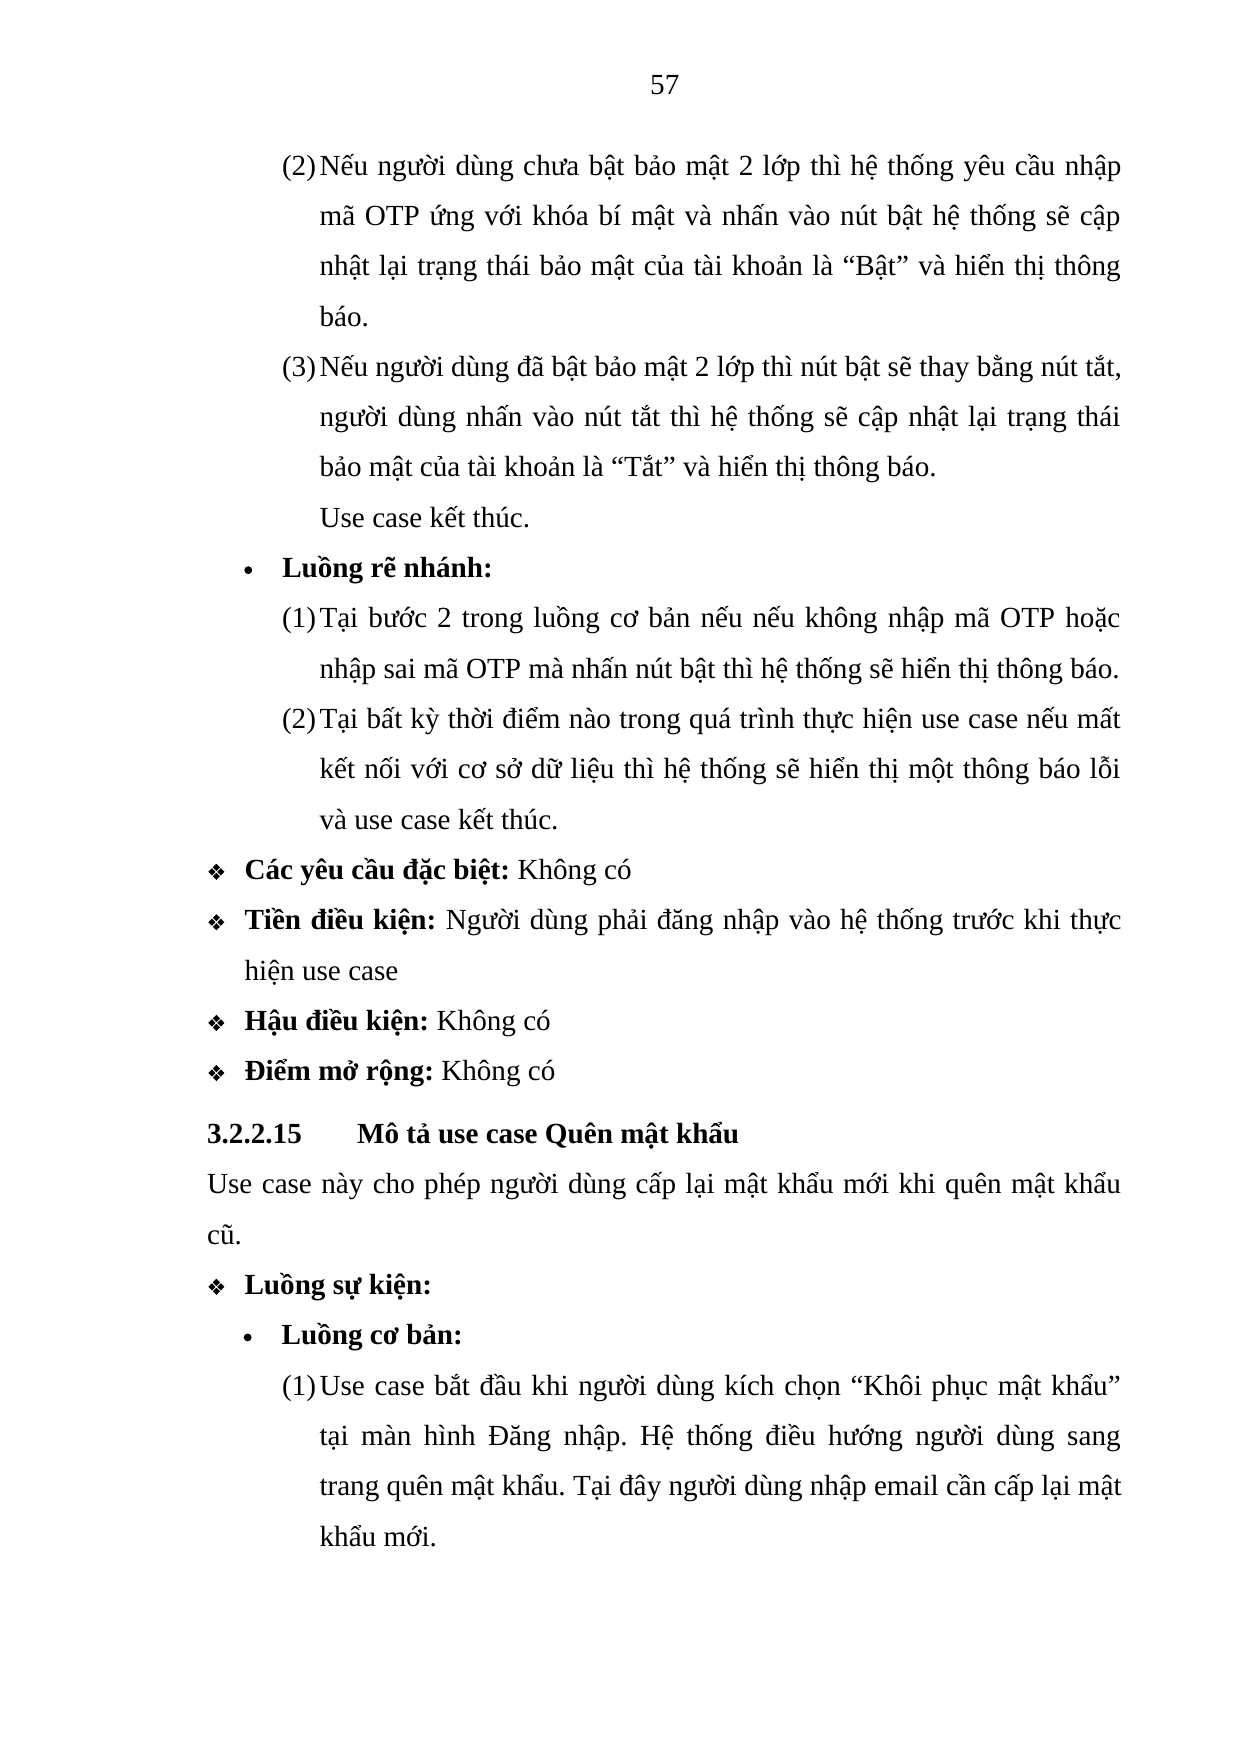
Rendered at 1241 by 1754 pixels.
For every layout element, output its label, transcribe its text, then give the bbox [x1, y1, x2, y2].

list Hậu điều kiện: Không có [207, 1003, 1122, 1037]
text Use case này cho phép người dùng cấp lại mật khẩu mới khi quên mật khẩu cũ. [207, 1166, 1122, 1250]
list Luồng cơ bản: [244, 1317, 1122, 1351]
subtitle Mô tả use case Quên mật khẩu [207, 1116, 1122, 1150]
list Các yêu cầu đặc biệt: Không có [207, 852, 1122, 886]
list Luồng rẽ nhánh: [244, 550, 1122, 584]
list Tại bất kỳ thời điểm nào trong quá trình thực hiện use case nếu mất kết nối với cơ sở dữ liệu thì hệ thống sẽ hiển thị một thông báo lỗi và use case kết thúc. [282, 701, 1122, 835]
list Điểm mở rộng: Không có [207, 1053, 1122, 1087]
list Tại bước 2 trong luồng cơ bản nếu nếu không nhập mã OTP hoặc nhập sai mã OTP mà nhấn nút bật thì hệ thống sẽ hiển thị thông báo. [282, 601, 1122, 684]
list Luồng sự kiện: [207, 1267, 1122, 1301]
list Nếu người dùng chưa bật bảo mật 2 lớp thì hệ thống yêu cầu nhập mã OTP ứng với khóa bí mật và nhấn vào nút bật hệ thống sẽ cập nhật lại trạng thái bảo mật của tài khoản là “Bật” và hiển thị thông báo. [282, 148, 1122, 332]
list Nếu người dùng đã bật bảo mật 2 lớp thì nút bật sẽ thay bằng nút tắt, người dùng nhấn vào nút tắt thì hệ thống sẽ cập nhật lại trạng thái bảo mật của tài khoản là “Tắt” và hiển thị thông báo. [282, 349, 1122, 483]
list Use case kết thúc. [319, 500, 1122, 533]
list Use case bắt đầu khi người dùng kích chọn “Khôi phục mật khẩu” tại màn hình Đăng nhập. Hệ thống điều hướng người dùng sang trang quên mật khẩu. Tại đây người dùng nhập email cần cấp lại mật khẩu mới. [282, 1368, 1122, 1552]
list Tiền điều kiện: Người dùng phải đăng nhập vào hệ thống trước khi thực hiện use case [207, 902, 1122, 986]
